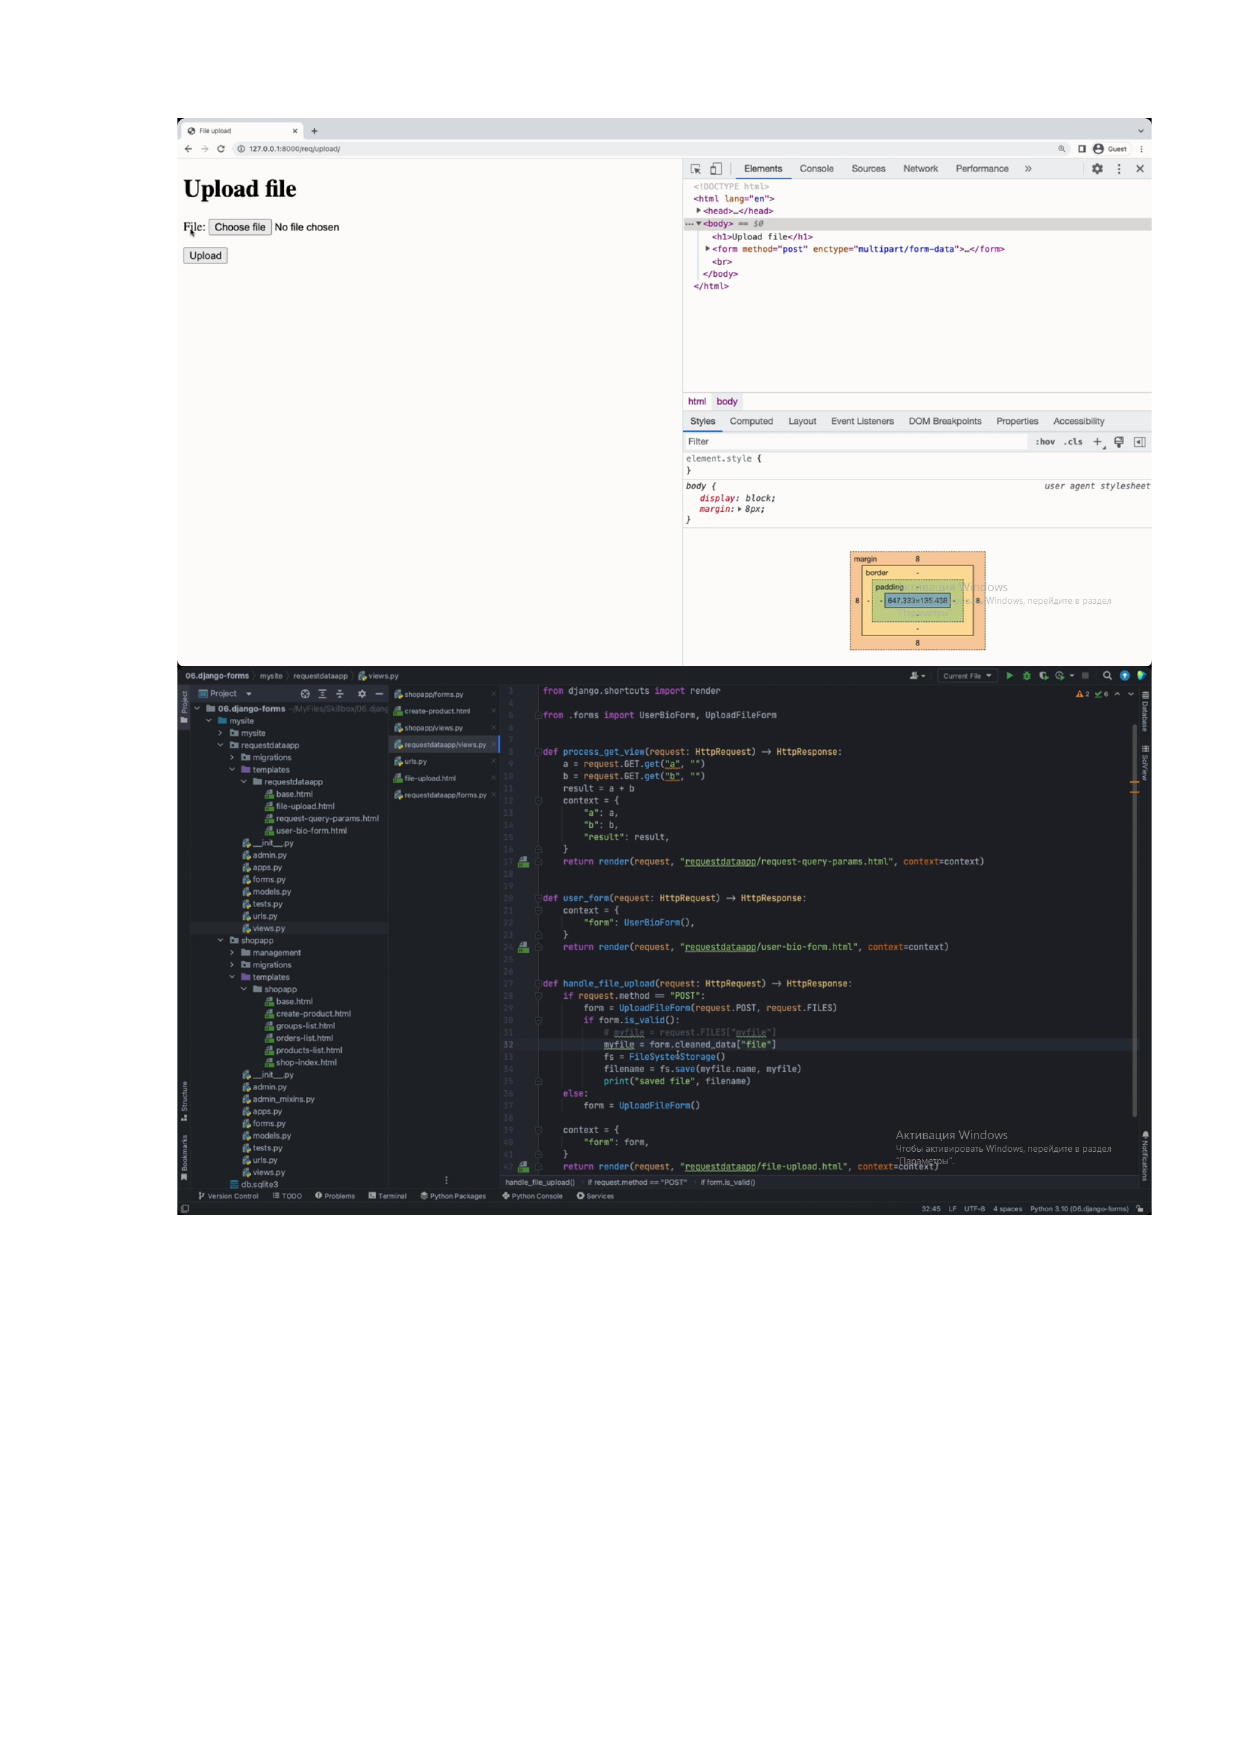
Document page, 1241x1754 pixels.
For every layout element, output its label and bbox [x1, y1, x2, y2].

picture [177, 118, 1152, 1215]
